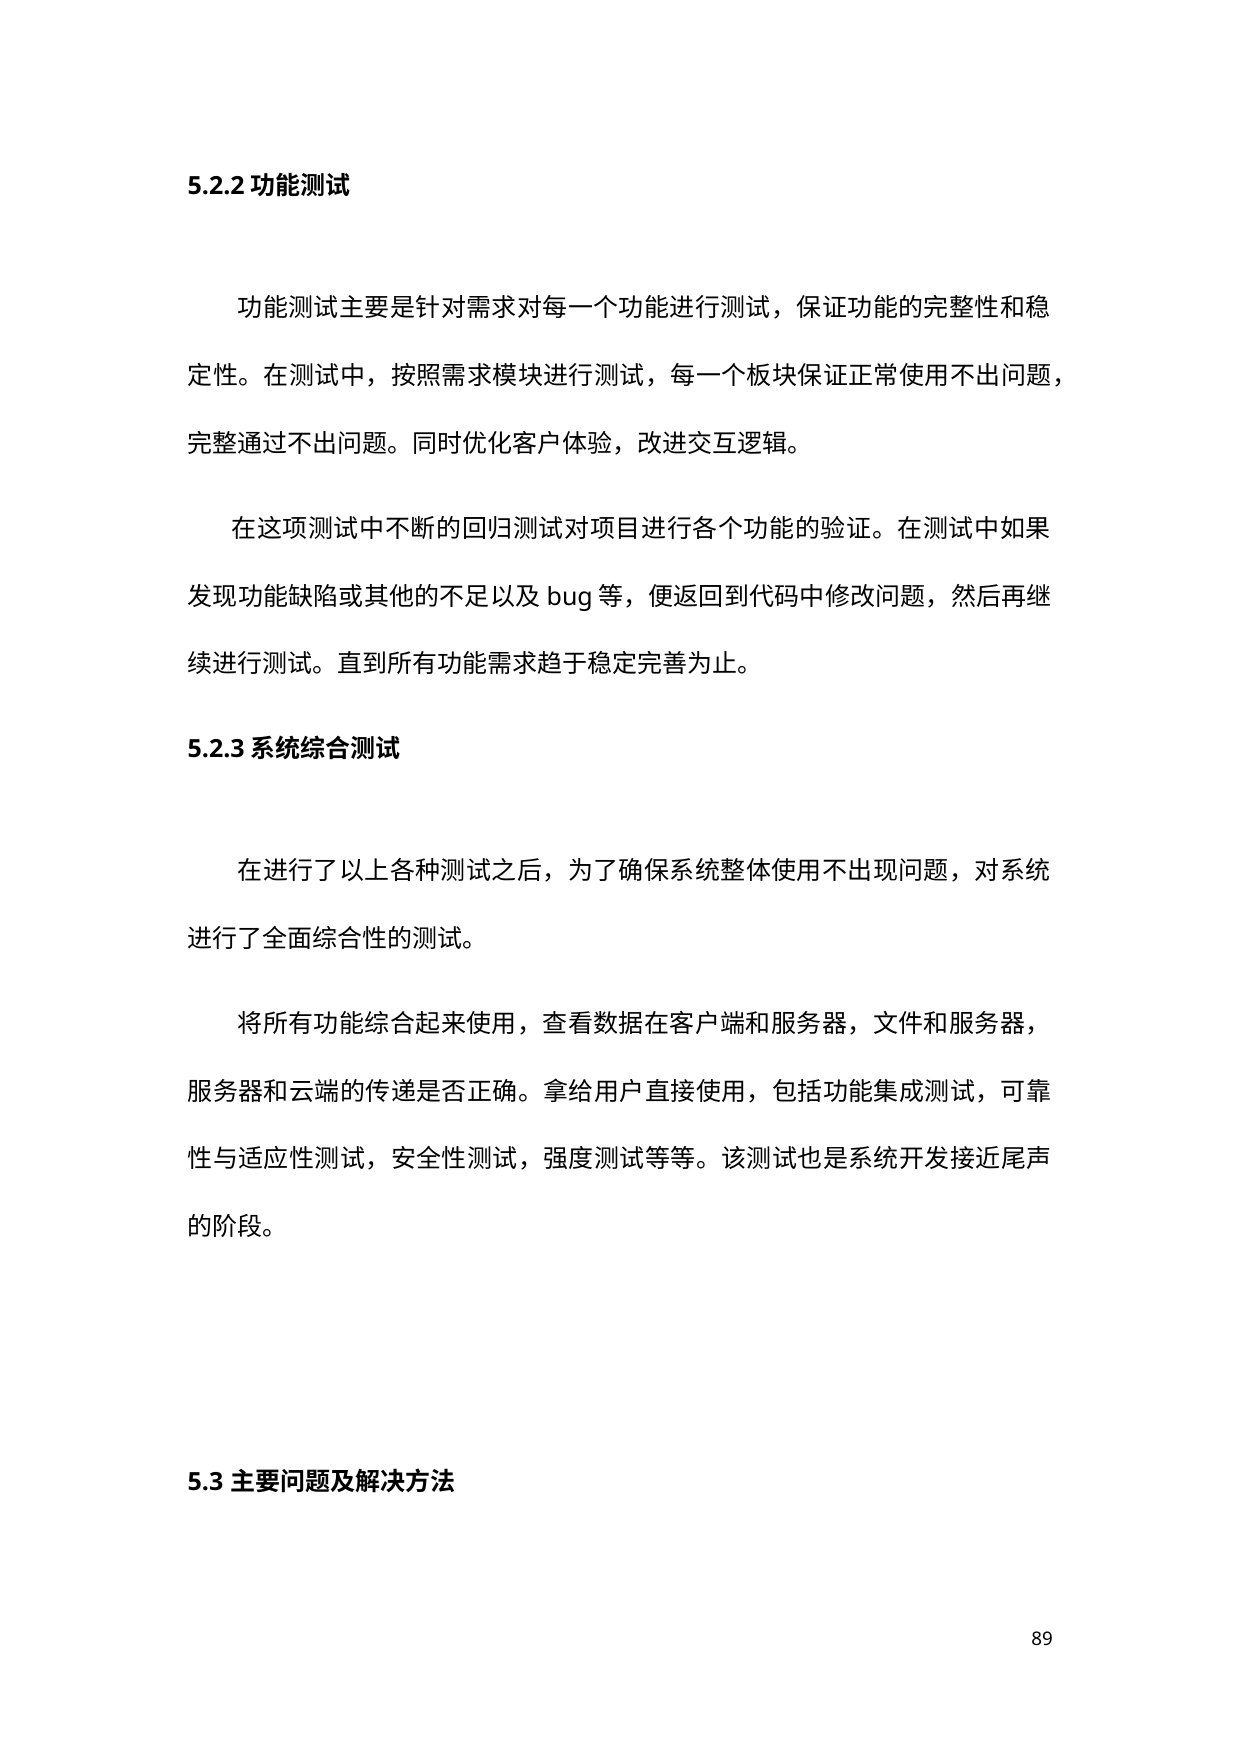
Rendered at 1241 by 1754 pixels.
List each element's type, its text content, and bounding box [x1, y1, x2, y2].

subtitle 5.2.3系统综合测试 [187, 713, 1053, 781]
text 功能测试主要是针对需求对每一个功能进行测试，保证功能的完整性和稳定性。在测试中，按照需求模块进行测试，每一个板块保证正常使用不出问题，完整通过不出问题。同时优化客户体验，改进交互逻辑。 [187, 271, 1053, 475]
subtitle 5.2.2功能测试 [187, 150, 1053, 218]
text 在这项测试中不断的回归测试对项目进行各个功能的验证。在测试中如果发现功能缺陷或其他的不足以及bug等，便返回到代码中修改问题，然后再继续进行测试。直到所有功能需求趋于稳定完善为止。 [187, 492, 1053, 696]
text 5.3 主要问题及解决方法 [187, 1446, 1053, 1513]
text 在进行了以上各种测试之后，为了确保系统整体使用不出现问题，对系统进行了全面综合性的测试。 [187, 834, 1053, 970]
text 将所有功能综合起来使用，查看数据在客户端和服务器，文件和服务器，服务器和云端的传递是否正确。拿给用户直接使用，包括功能集成测试，可靠性与适应性测试，安全性测试，强度测试等等。该测试也是系统开发接近尾声的阶段。 [187, 987, 1053, 1259]
